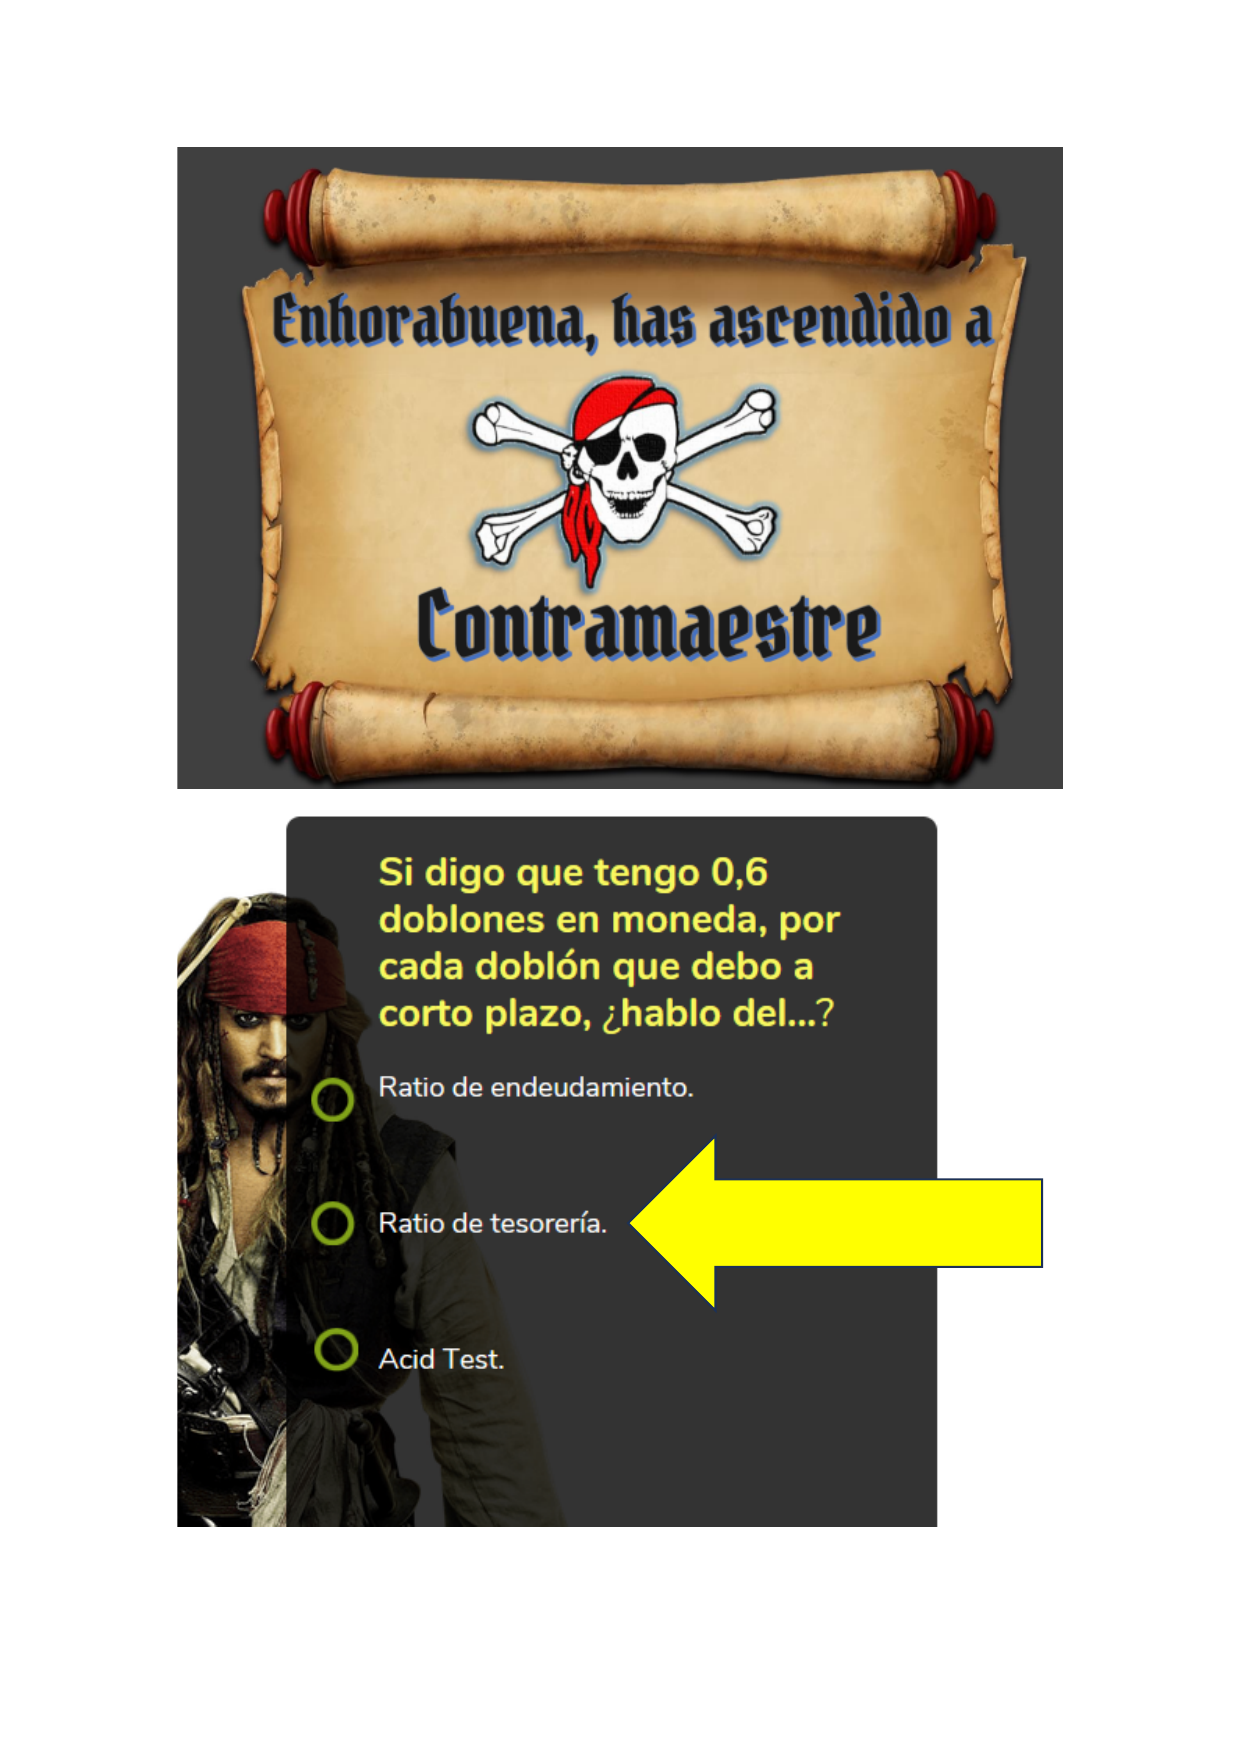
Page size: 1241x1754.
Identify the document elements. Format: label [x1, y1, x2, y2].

picture [177, 809, 950, 1527]
picture [177, 147, 1063, 789]
